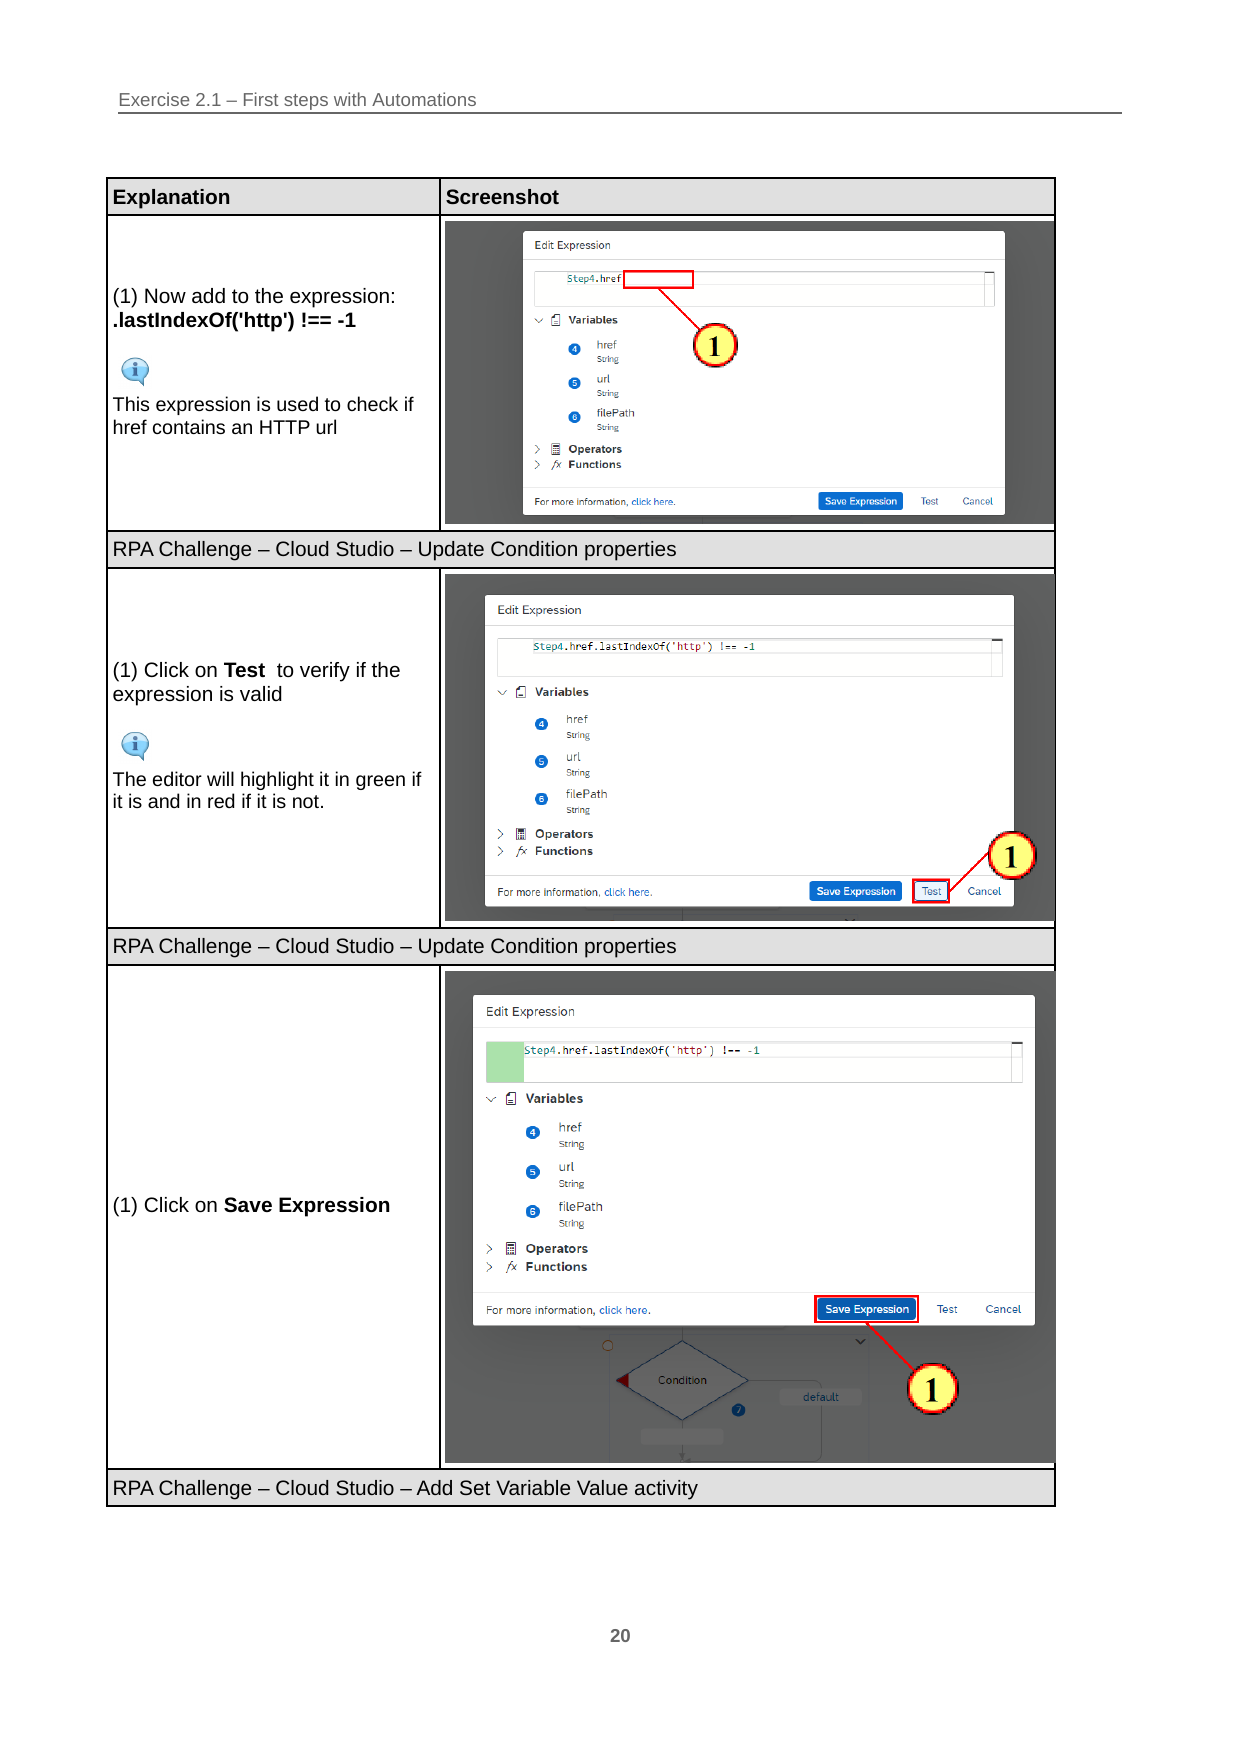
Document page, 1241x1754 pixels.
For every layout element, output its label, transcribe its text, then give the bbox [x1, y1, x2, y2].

picture [445, 574, 1055, 921]
table_cell RPA Challenge – Cloud Studio – Update Condition properties [108, 929, 1054, 964]
table_header Explanation [108, 179, 439, 214]
table_cell (1) Click on Test to verify if the expression is valid The editor will highlight it in green if it is and in red if it is not. [108, 569, 439, 927]
table_cell RPA Challenge – Cloud Studio – Add Set Variable Value activity [108, 1470, 1054, 1505]
table_cell RPA Challenge – Cloud Studio – Update Condition properties [108, 532, 1054, 567]
picture [445, 971, 1056, 1463]
picture [118, 355, 152, 389]
table_cell [441, 569, 1054, 927]
picture [445, 221, 1054, 524]
picture [118, 729, 152, 764]
table_cell [441, 966, 1054, 1468]
table_header Screenshot [441, 179, 1054, 214]
table_cell [441, 216, 1054, 529]
table_cell (1) Click on Save Expression [108, 966, 439, 1468]
table_cell (1) Now add to the expression: .lastIndexOf('http') !== -1 This expression is used to check if href contains an HTTP url [108, 216, 439, 529]
